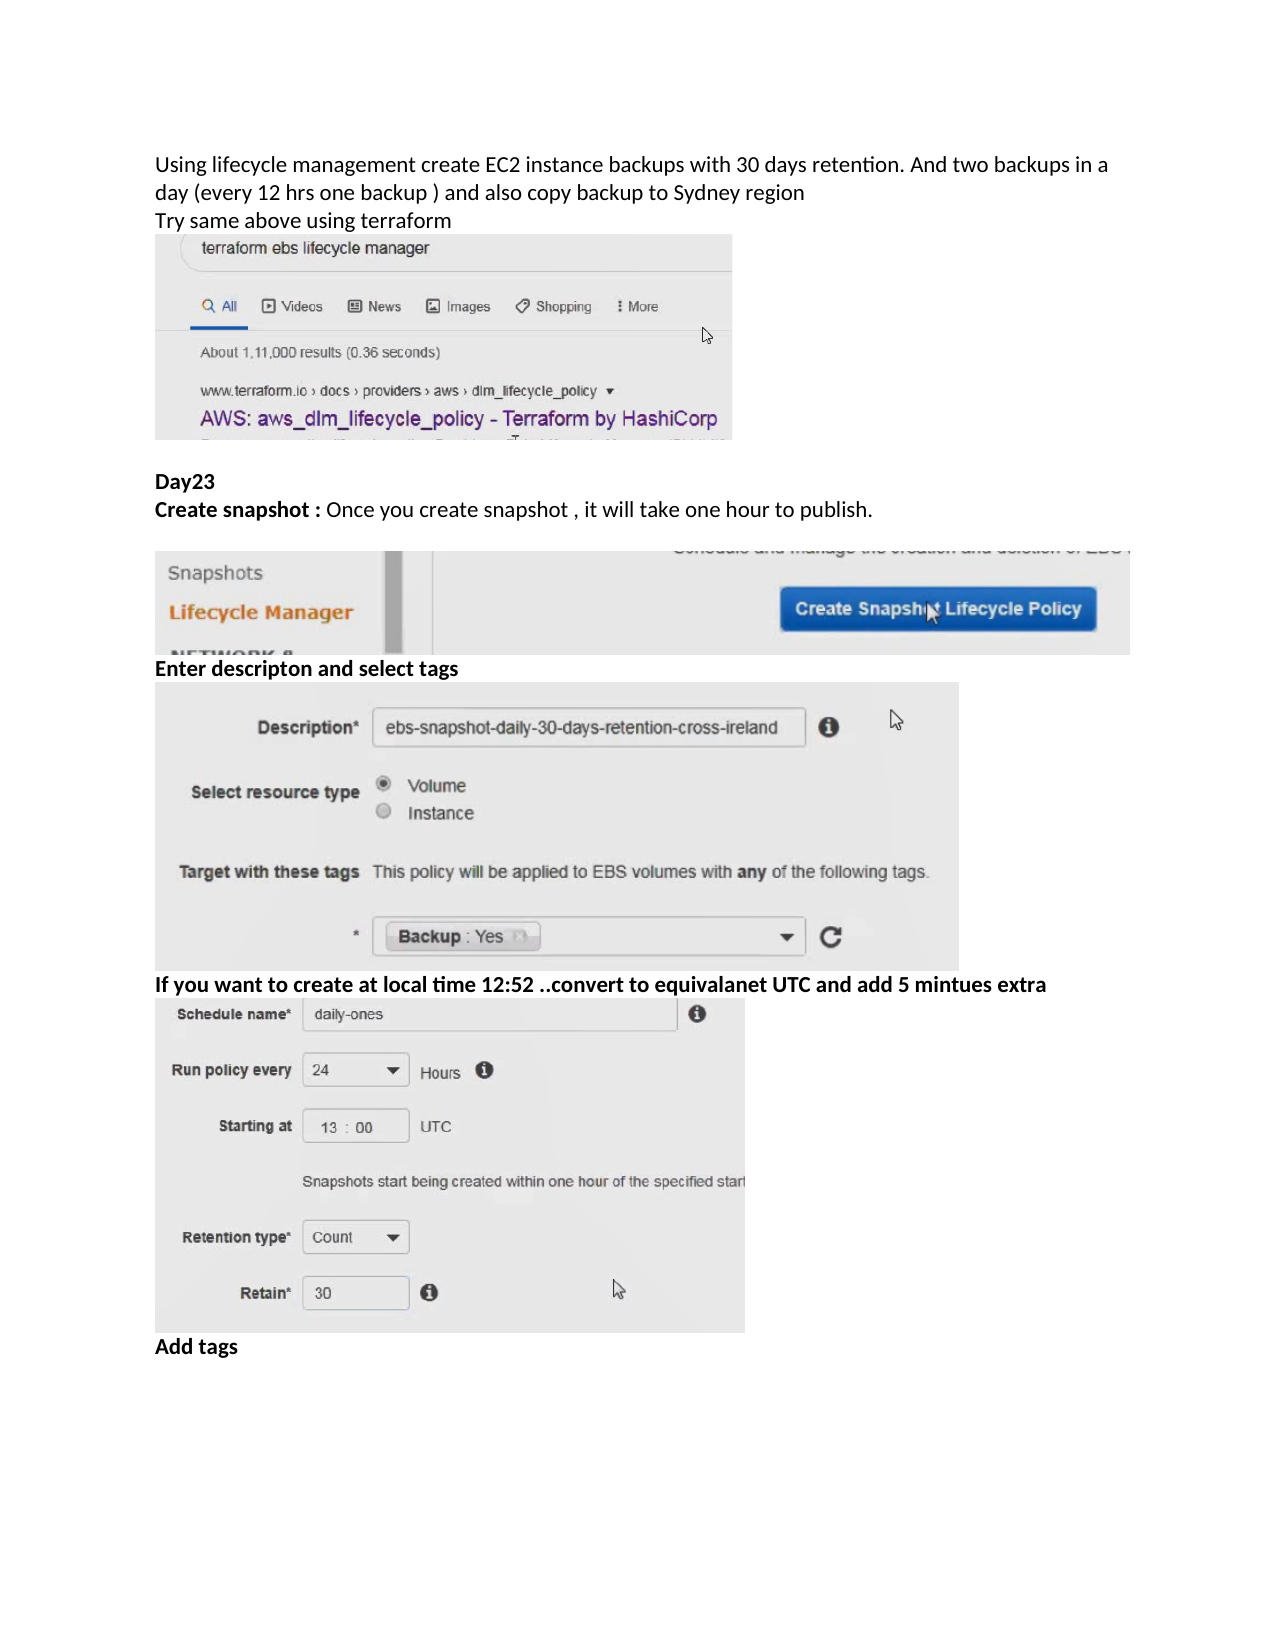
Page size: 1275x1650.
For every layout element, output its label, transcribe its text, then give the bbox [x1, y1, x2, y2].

picture [155, 998, 745, 1333]
text If you want to create at local time 12:52 ..convert to equivalanet UTC and add 5 mintues extra [155, 970, 1125, 998]
picture [155, 682, 959, 971]
picture [155, 234, 733, 440]
text Add tags [155, 1332, 1125, 1361]
text Day23 [155, 467, 1125, 495]
text Using lifecycle management create EC2 instance backups with 30 days retention. And two backups in a day (every 12 hrs one backup ) and also copy backup to Sydney region [155, 150, 1125, 206]
text Create snapshot : Once you create snapshot , it will take one hour to publish. [155, 495, 1125, 523]
text Enter descripton and select tags [155, 655, 1125, 682]
picture [155, 551, 1130, 655]
text Try same above using terraform [155, 206, 1125, 234]
